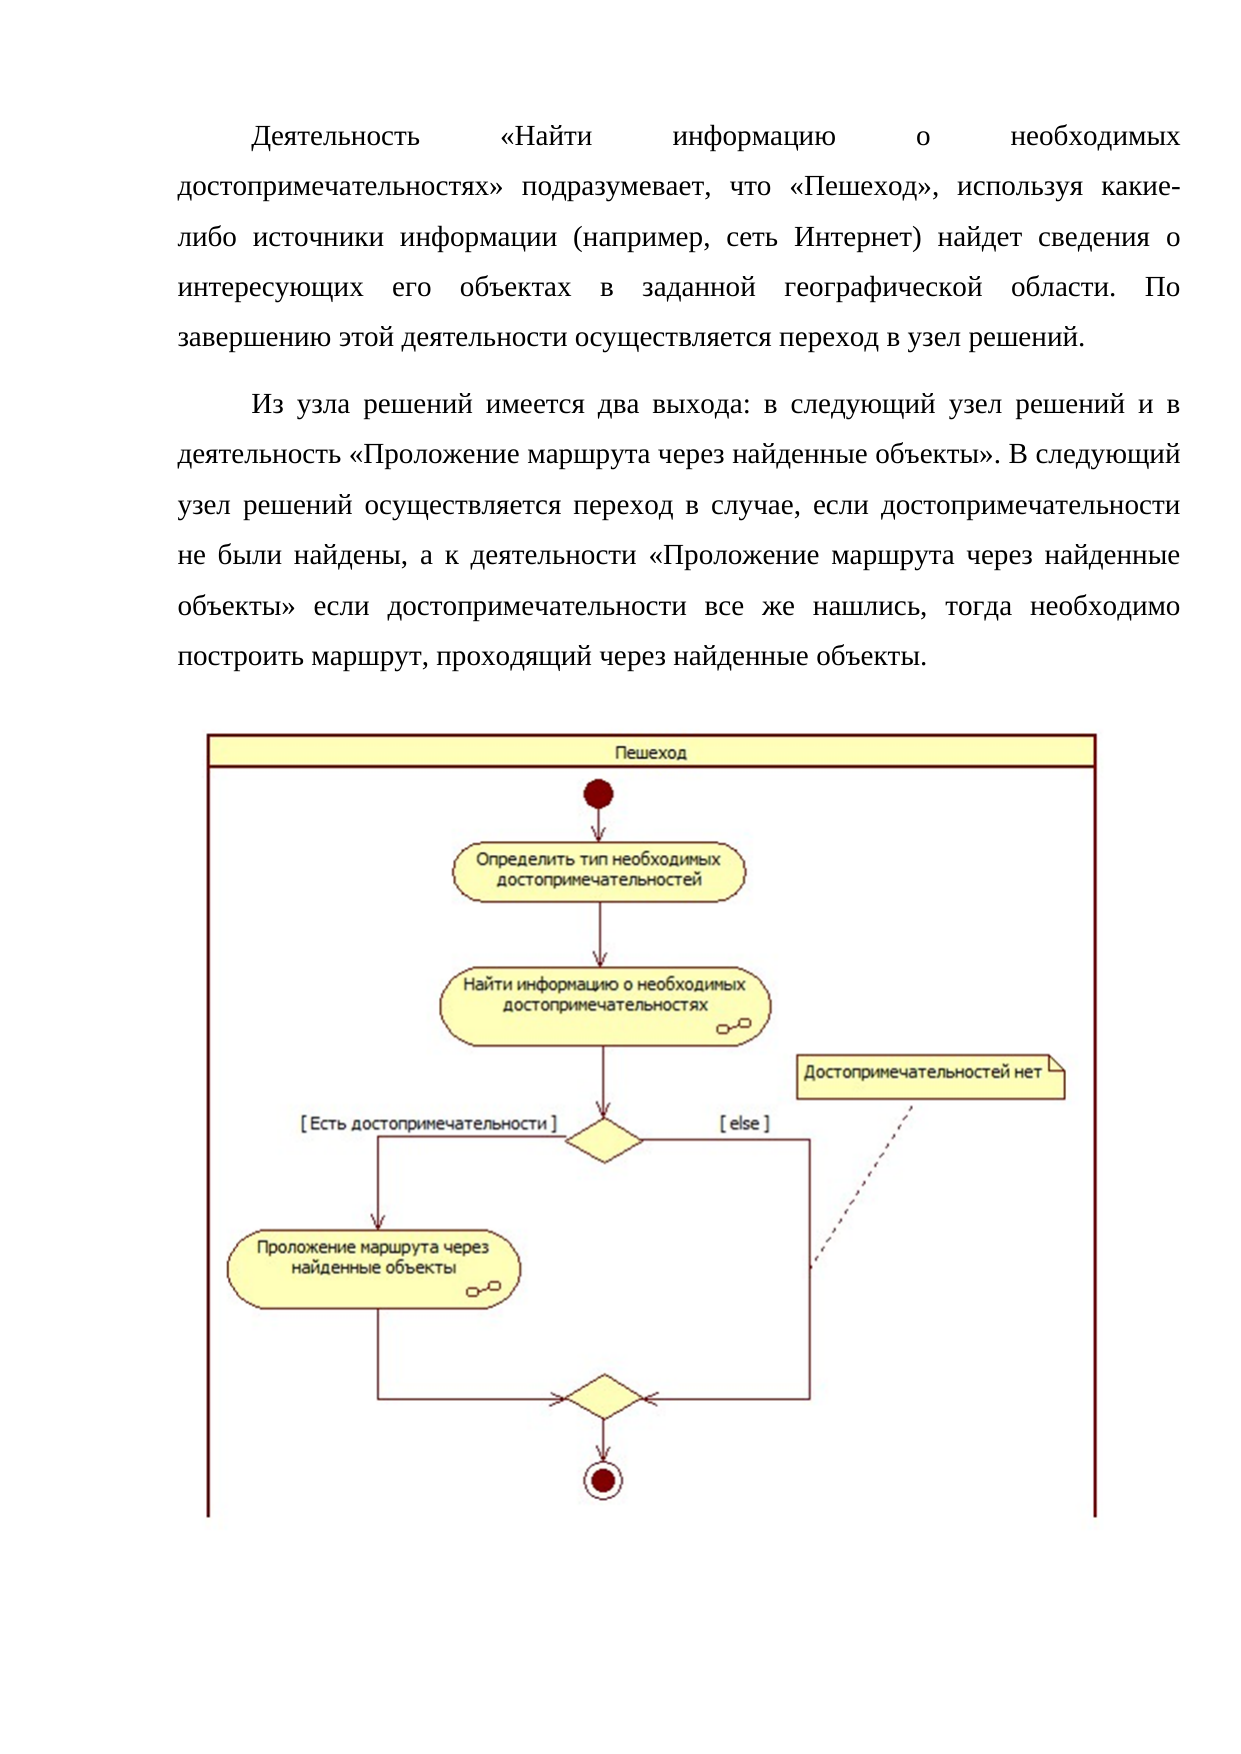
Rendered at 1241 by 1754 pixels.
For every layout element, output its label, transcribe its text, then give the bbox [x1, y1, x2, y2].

text Деятельность «Найти информацию о необходимых достопримечательностях» подразумевает, что «Пешеход», используя какие-либо источники информации (например, сеть Интернет) найдет сведения о интересующих его объектах в заданной географической области. По завершению этой деятельности осуществляется переход в узел решений. [177, 118, 1181, 353]
text Из узла решений имеется два выхода: в следующий узел решений и в деятельность «Проложение маршрута через найденные объекты». В следующий узел решений осуществляется переход в случае, если достопримечательности не были найдены, а к деятельности «Проложение маршрута через найденные объекты» если достопримечательности все же нашлись, тогда необходимо построить маршрут, проходящий через найденные объекты. [177, 386, 1181, 671]
picture [177, 705, 1128, 1547]
